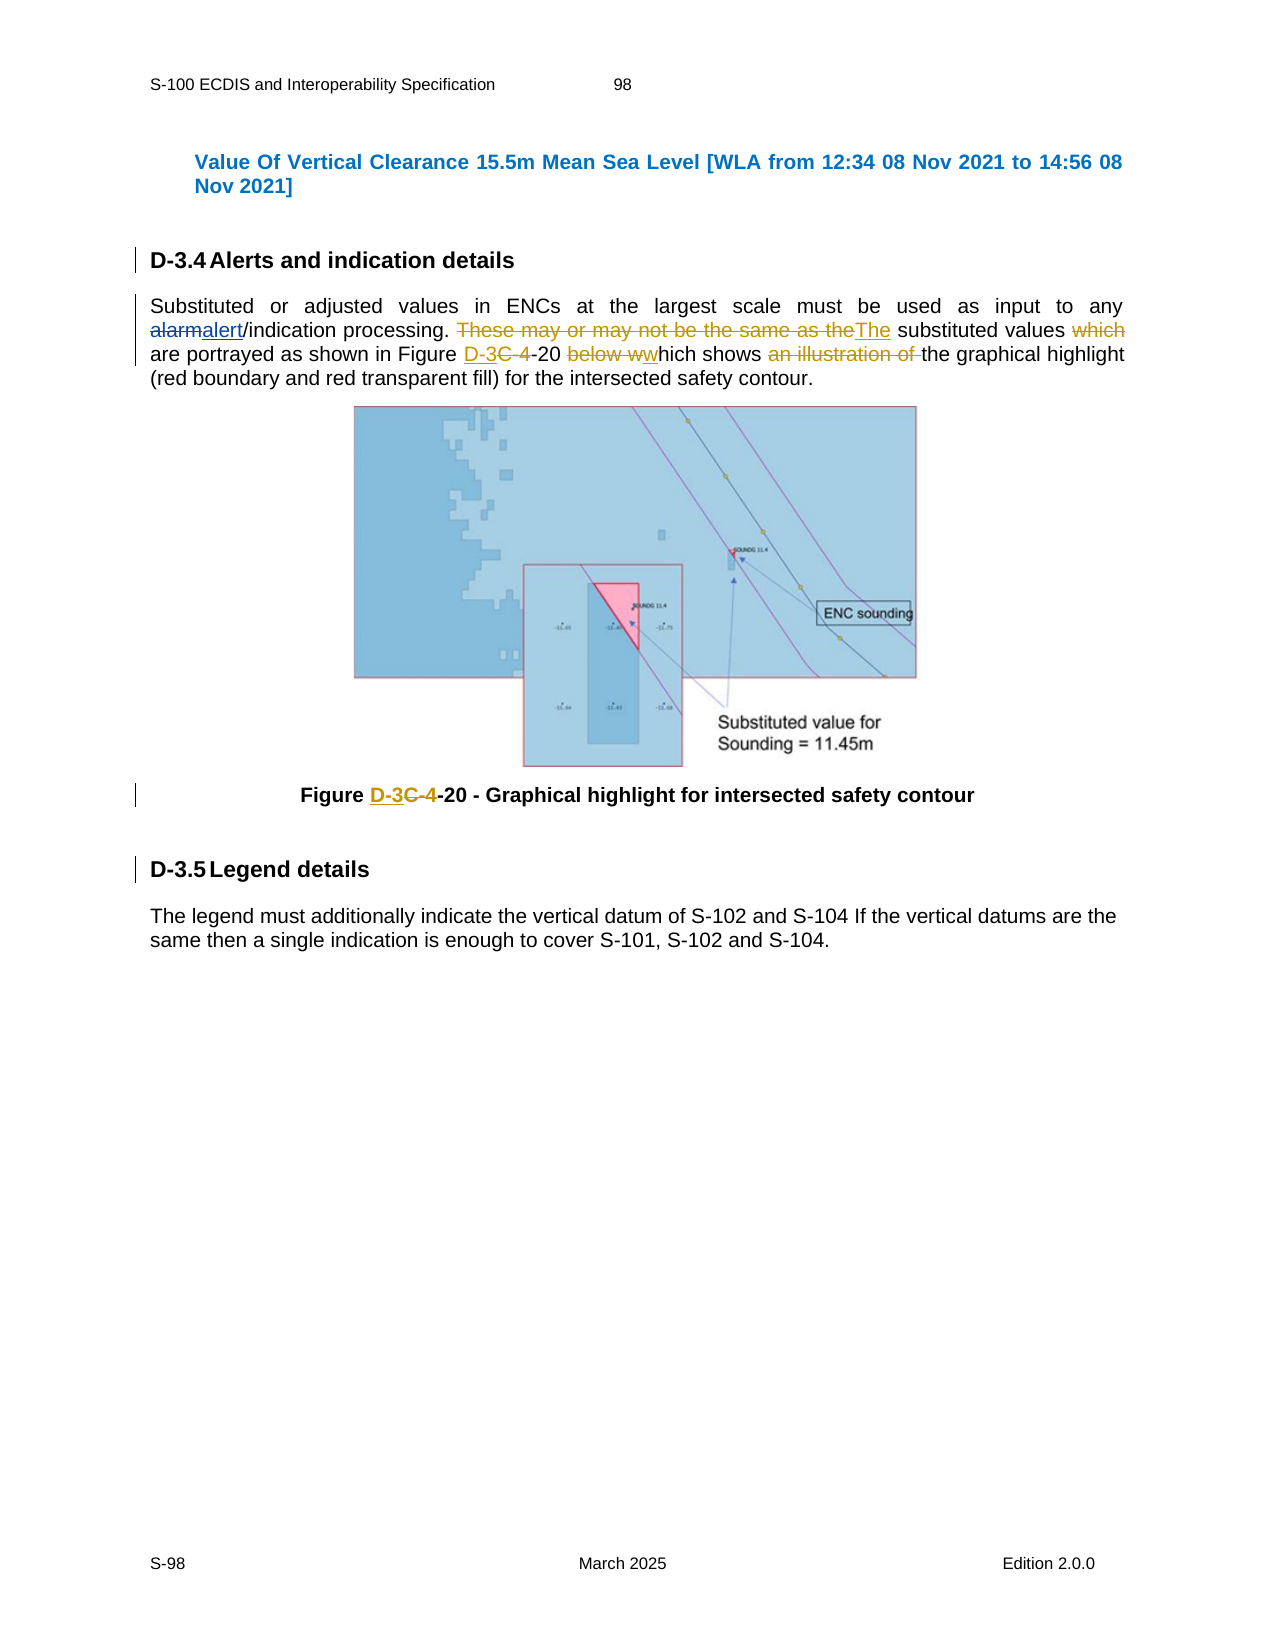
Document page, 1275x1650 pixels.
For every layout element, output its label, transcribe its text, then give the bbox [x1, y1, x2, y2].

subtitle Legend details [150, 856, 1125, 883]
text The legend must additionally indicate the vertical datum of S-102 and S-104 If the vertical datums are the same then a single indication is enough to cover S-101, S-102 and S-104. [150, 903, 1125, 951]
picture [353, 406, 922, 767]
text Substituted or adjusted values in ENCs at the largest scale must be used as input to any /indication processing. substituted values are portrayed as shown in Figure -20 hich shows the graphical highlight (red boundary and red transparent fill) for the intersected safety contour. [150, 294, 1125, 390]
subtitle Alerts and indication details [150, 247, 1125, 273]
text Value Of Vertical Clearance 15.5m Mean Sea Level [WLA from 12:34 08 Nov 2021 to 14:56 08 Nov 2021] [194, 150, 1125, 198]
text Figure -20 - Graphical highlight for intersected safety contour [150, 783, 1125, 807]
